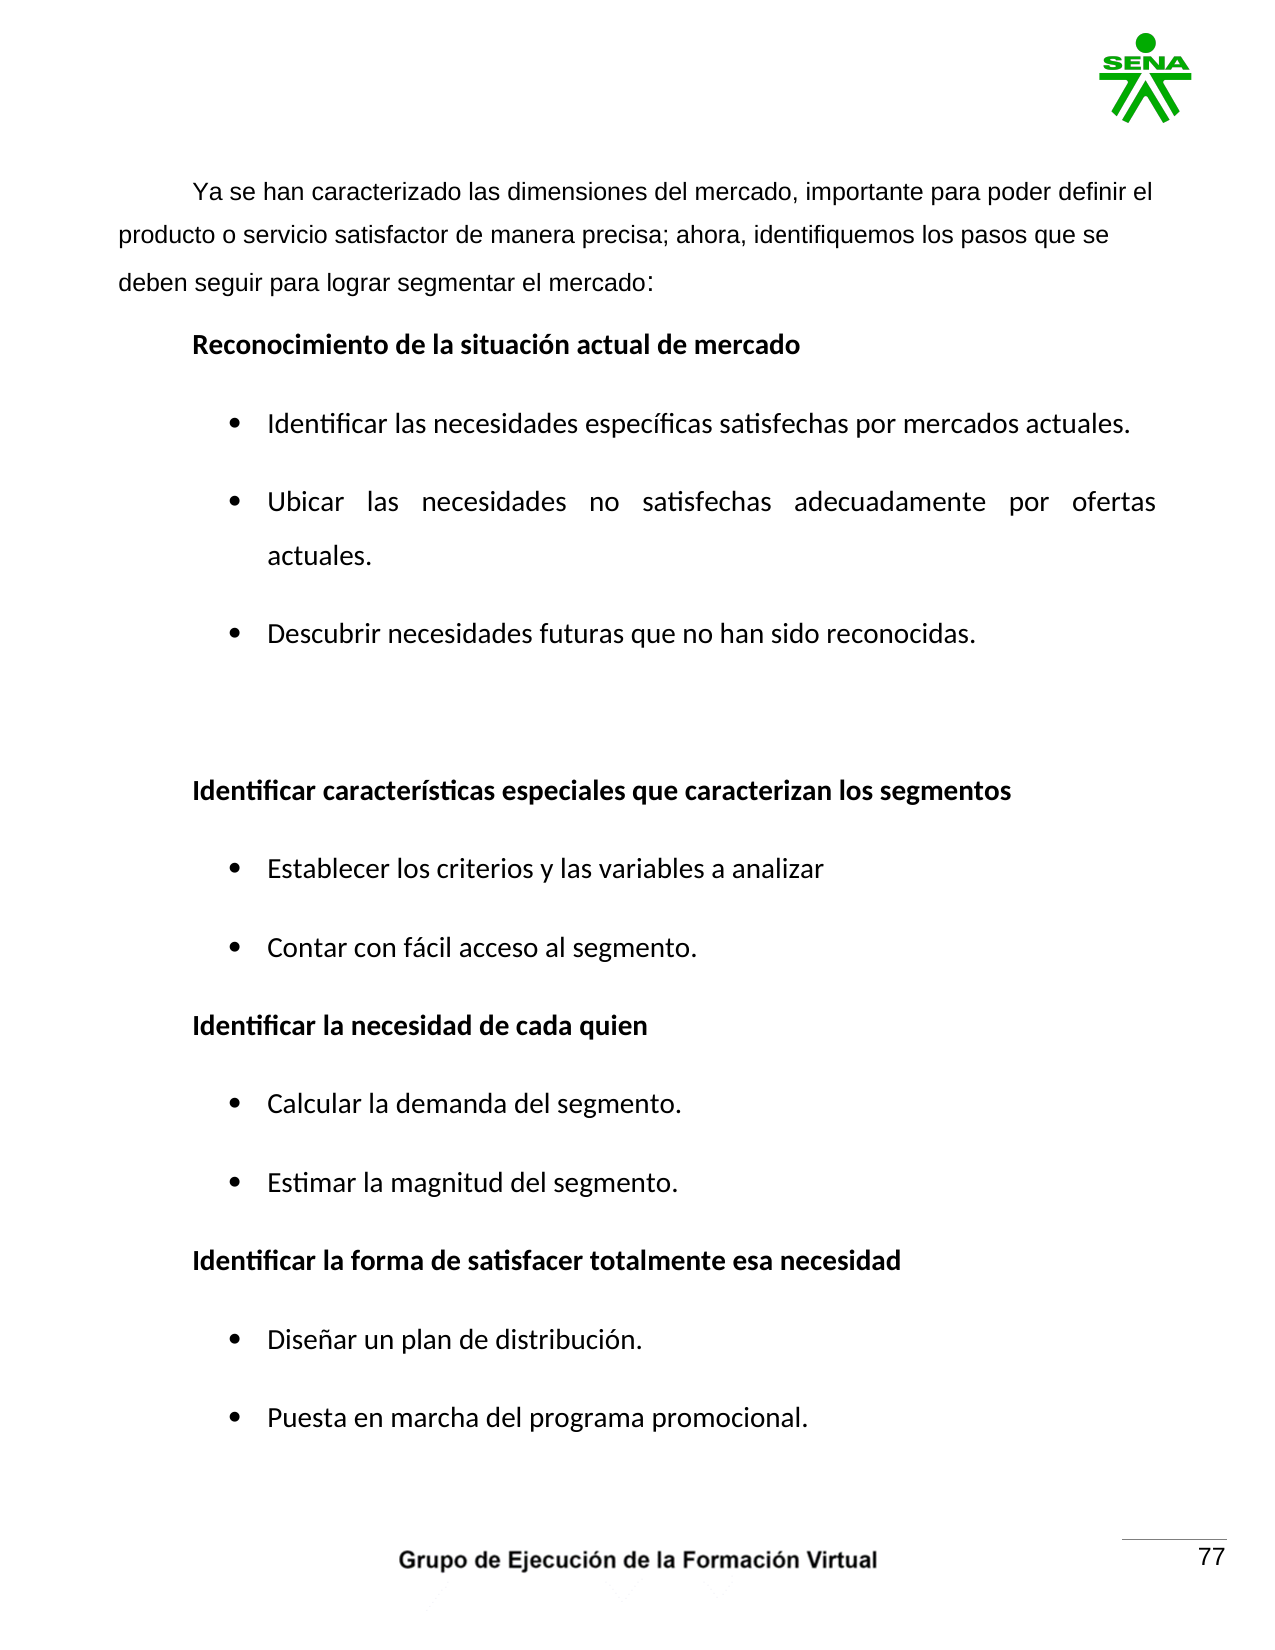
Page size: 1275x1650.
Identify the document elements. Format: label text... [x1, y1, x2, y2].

list Contar con fácil acceso al segmento. [229, 929, 1157, 964]
list Ubicar las necesidades no satisfechas adecuadamente por ofertas actuales. [229, 483, 1157, 572]
text Reconocimiento de la situación actual de mercado [118, 326, 1157, 362]
picture [0, 1500, 1275, 1611]
list Descubrir necesidades futuras que no han sido reconocidas. [229, 615, 1157, 651]
list Identificar las necesidades específicas satisfechas por mercados actuales. [229, 405, 1157, 440]
text Identificar características especiales que caracterizan los segmentos [118, 772, 1157, 807]
text Ya se han caracterizado las dimensiones del mercado, importante para poder definir el producto o servicio satisfactor de manera precisa; ahora, identifiquemos los pasos que se deben seguir para lograr segmentar el mercado: [118, 177, 1157, 298]
list Establecer los criterios y las variables a analizar [229, 850, 1157, 886]
list Estimar la magnitud del segmento. [229, 1164, 1157, 1200]
picture [1099, 33, 1192, 123]
list Calcular la demanda del segmento. [229, 1086, 1157, 1121]
text Identificar la necesidad de cada quien [118, 1007, 1157, 1043]
list Diseñar un plan de distribución. [229, 1321, 1157, 1357]
list Puesta en marcha del programa promocional. [229, 1399, 1157, 1435]
text Identificar la forma de satisfacer totalmente esa necesidad [118, 1242, 1157, 1278]
